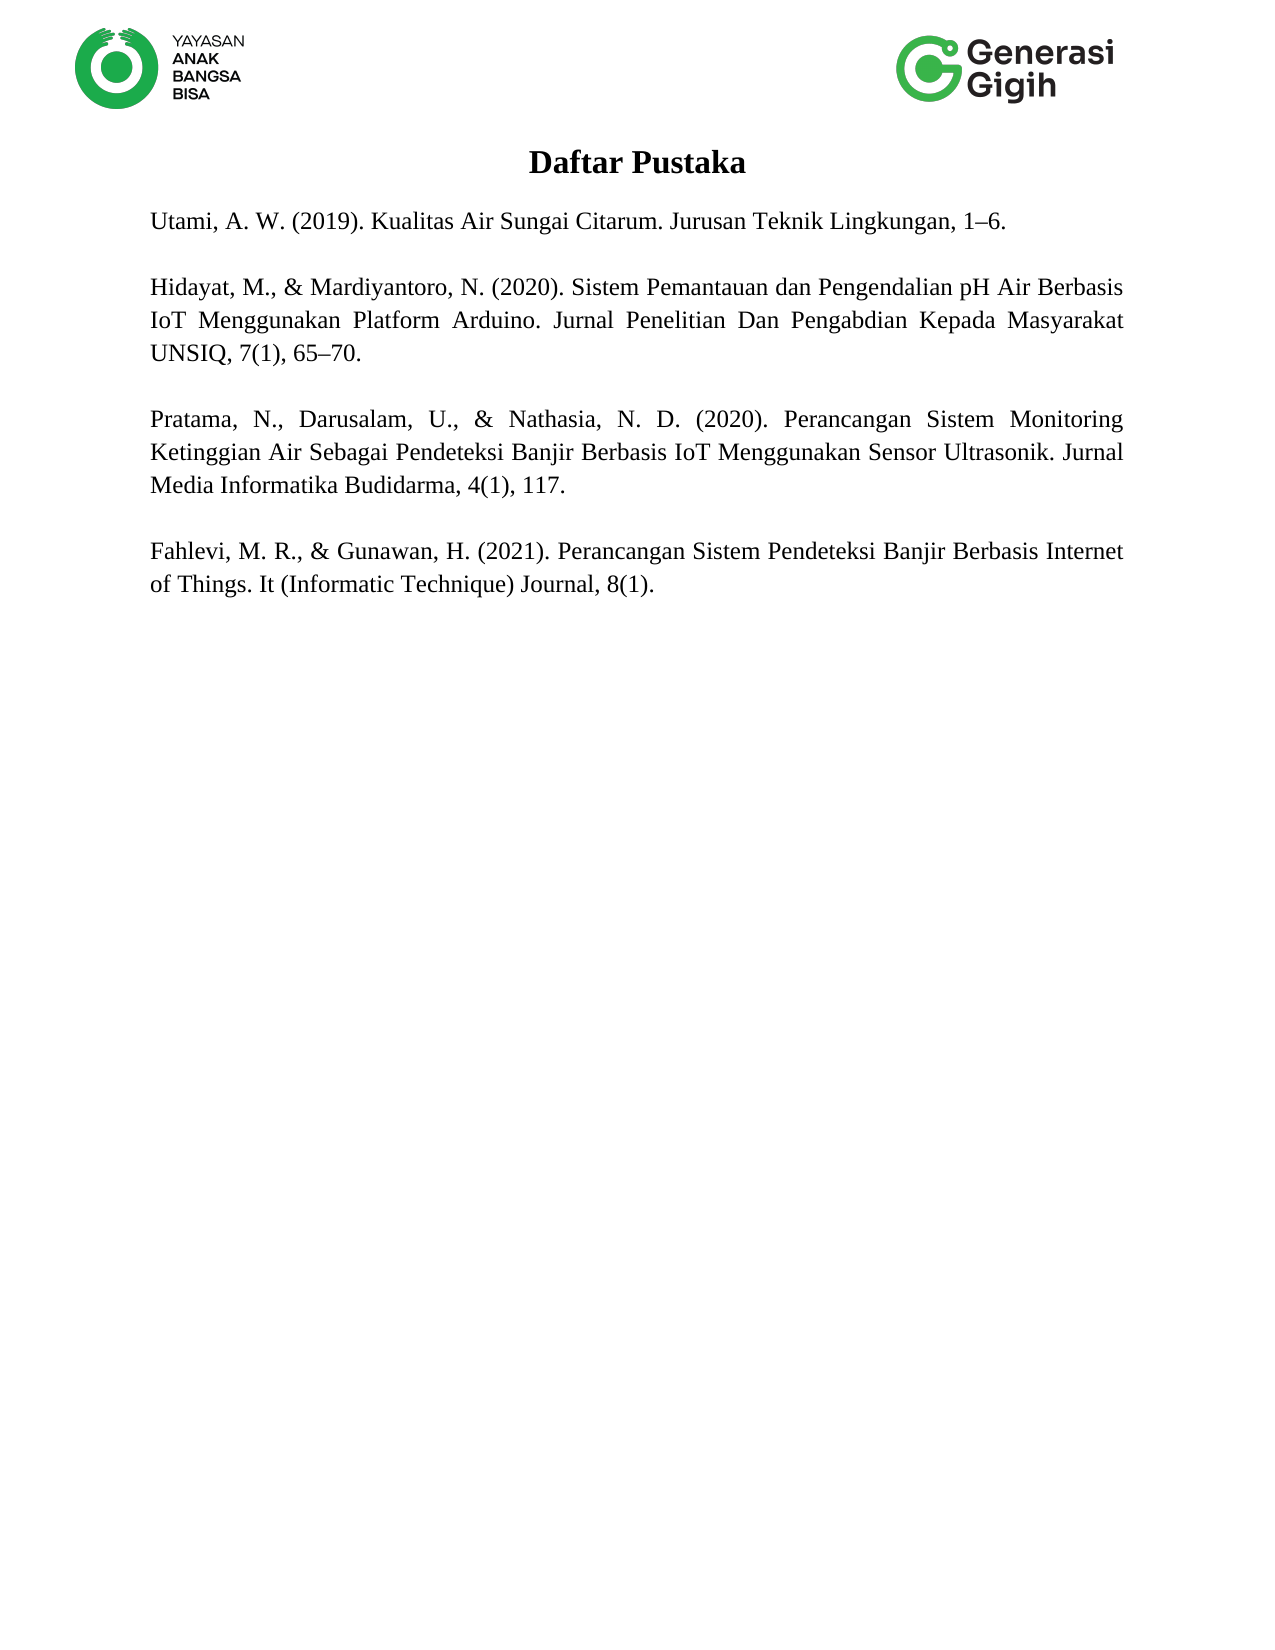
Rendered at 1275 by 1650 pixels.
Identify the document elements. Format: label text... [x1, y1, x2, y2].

text Fahlevi, M. R., & Gunawan, H. (2021). Perancangan Sistem Pendeteksi Banjir Berbasis Internet of Things. It (Informatic Technique) Journal, 8(1). [150, 536, 1125, 598]
subtitle Daftar Pustaka [150, 143, 1125, 181]
picture [888, 28, 1115, 109]
picture [75, 28, 244, 109]
text Pratama, N., Darusalam, U., & Nathasia, N. D. (2020). Perancangan Sistem Monitoring Ketinggian Air Sebagai Pendeteksi Banjir Berbasis IoT Menggunakan Sensor Ultrasonik. Jurnal Media Informatika Budidarma, 4(1), 117. [150, 404, 1125, 499]
text Hidayat, M., & Mardiyantoro, N. (2020). Sistem Pemantauan dan Pengendalian pH Air Berbasis IoT Menggunakan Platform Arduino. Jurnal Penelitian Dan Pengabdian Kepada Masyarakat UNSIQ, 7(1), 65–70. [150, 272, 1125, 367]
text Utami, A. W. (2019). Kualitas Air Sungai Citarum. Jurusan Teknik Lingkungan, 1–6. [150, 206, 1125, 235]
